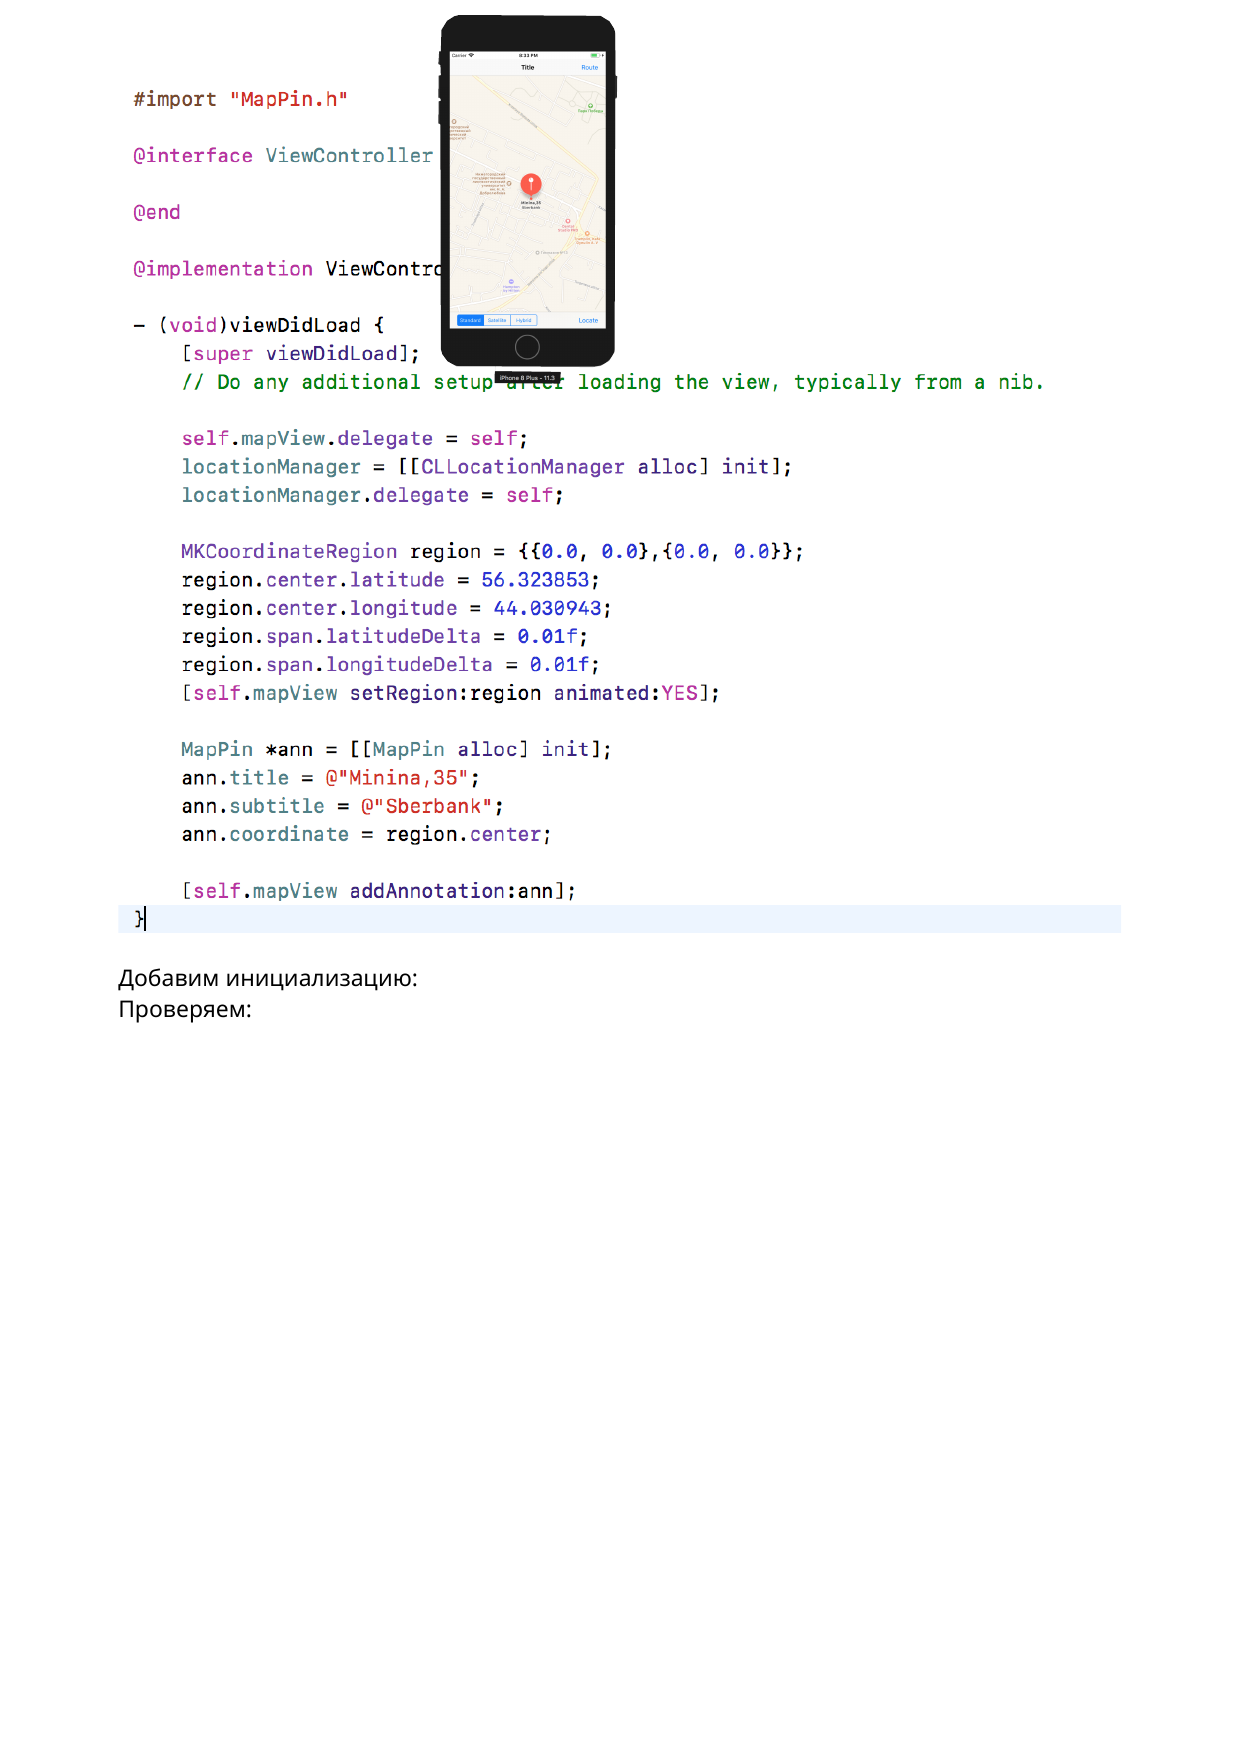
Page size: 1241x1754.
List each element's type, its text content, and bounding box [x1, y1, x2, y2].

text Проверяем: [118, 993, 1122, 1024]
picture [117, 15, 1122, 936]
text Добавим инициализацию: [118, 936, 1122, 993]
